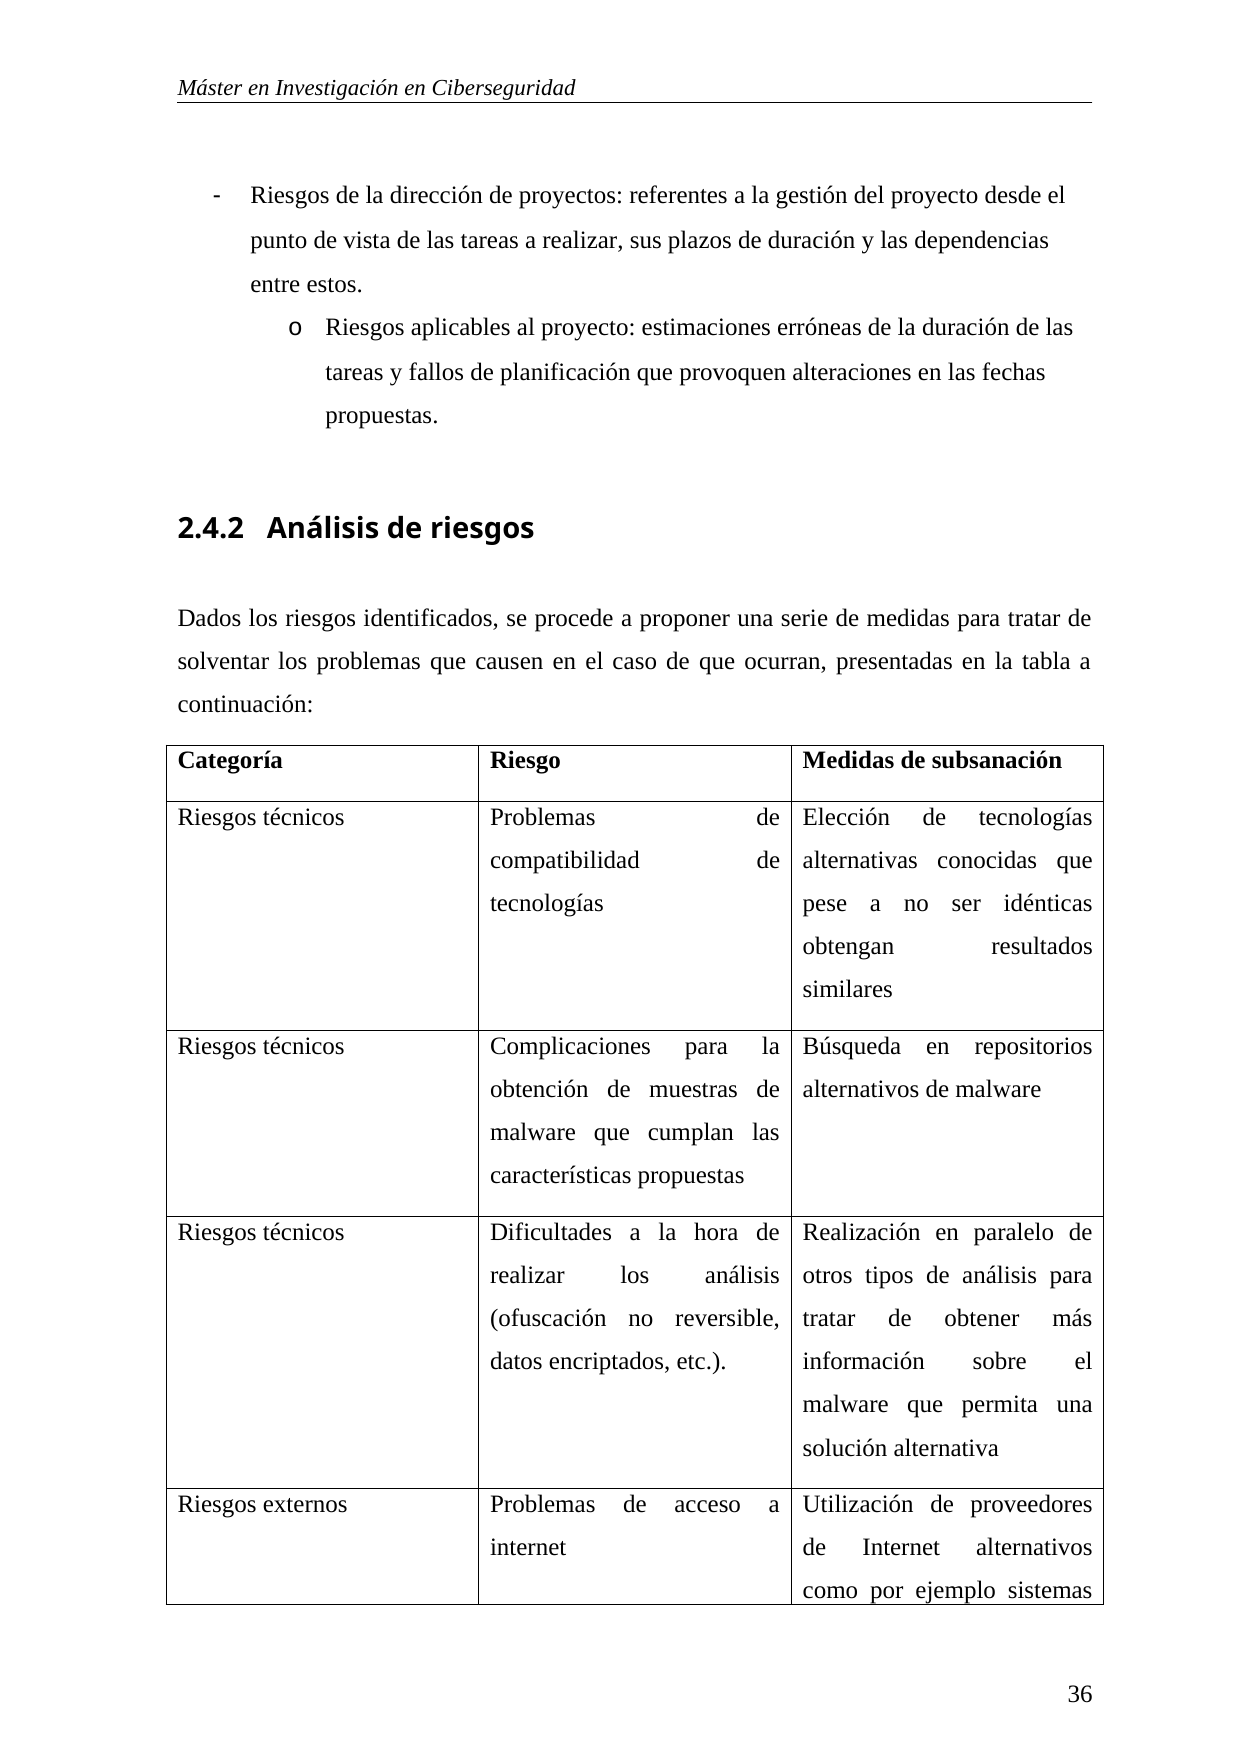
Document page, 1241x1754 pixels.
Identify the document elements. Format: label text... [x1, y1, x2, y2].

list Riesgos aplicables al proyecto: estimaciones erróneas de la duración de las tareas y fallos de planificación que provoquen alteraciones en las fechas propuestas. [288, 312, 1092, 429]
table_cell Realización en paralelo de otros tipos de análisis para tratar de obtener más información sobre el malware que permita una solución alternativa [792, 1217, 1103, 1488]
table_cell Complicaciones para la obtención de muestras de malware que cumplan las características propuestas [479, 1031, 791, 1216]
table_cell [792, 1489, 1103, 1604]
text Dados los riesgos identificados, se procede a proponer una serie de medidas para tratar de solventar los problemas que causen en el caso de que ocurran, presentadas en la tabla a continuación: [177, 603, 1092, 718]
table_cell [479, 1489, 791, 1604]
list Riesgos de la dirección de proyectos: referentes a la gestión del proyecto desde el punto de vista de las tareas a realizar, sus plazos de duración y las dependencias entre estos. [213, 177, 1092, 297]
subtitle 2.4.2 Análisis de riesgos [177, 507, 1092, 547]
table_header Riesgo [479, 746, 791, 801]
table_header Medidas de subsanación [792, 746, 1103, 801]
table_cell Riesgos externos [167, 1489, 478, 1604]
table_cell Dificultades a la hora de realizar los análisis (ofuscación no reversible, datos encriptados, etc.). [479, 1217, 791, 1488]
table_cell Riesgos técnicos [167, 1217, 478, 1488]
table_cell Búsqueda en repositorios alternativos de malware [792, 1031, 1103, 1216]
table_header Categoría [167, 746, 478, 801]
table_cell Riesgos técnicos [167, 1031, 478, 1216]
table_cell Problemas de compatibilidad de tecnologías [479, 802, 791, 1030]
table_cell Elección de tecnologías alternativas conocidas que pese a no ser idénticas obtengan resultados similares [792, 802, 1103, 1030]
table_cell Riesgos técnicos [167, 802, 478, 1030]
